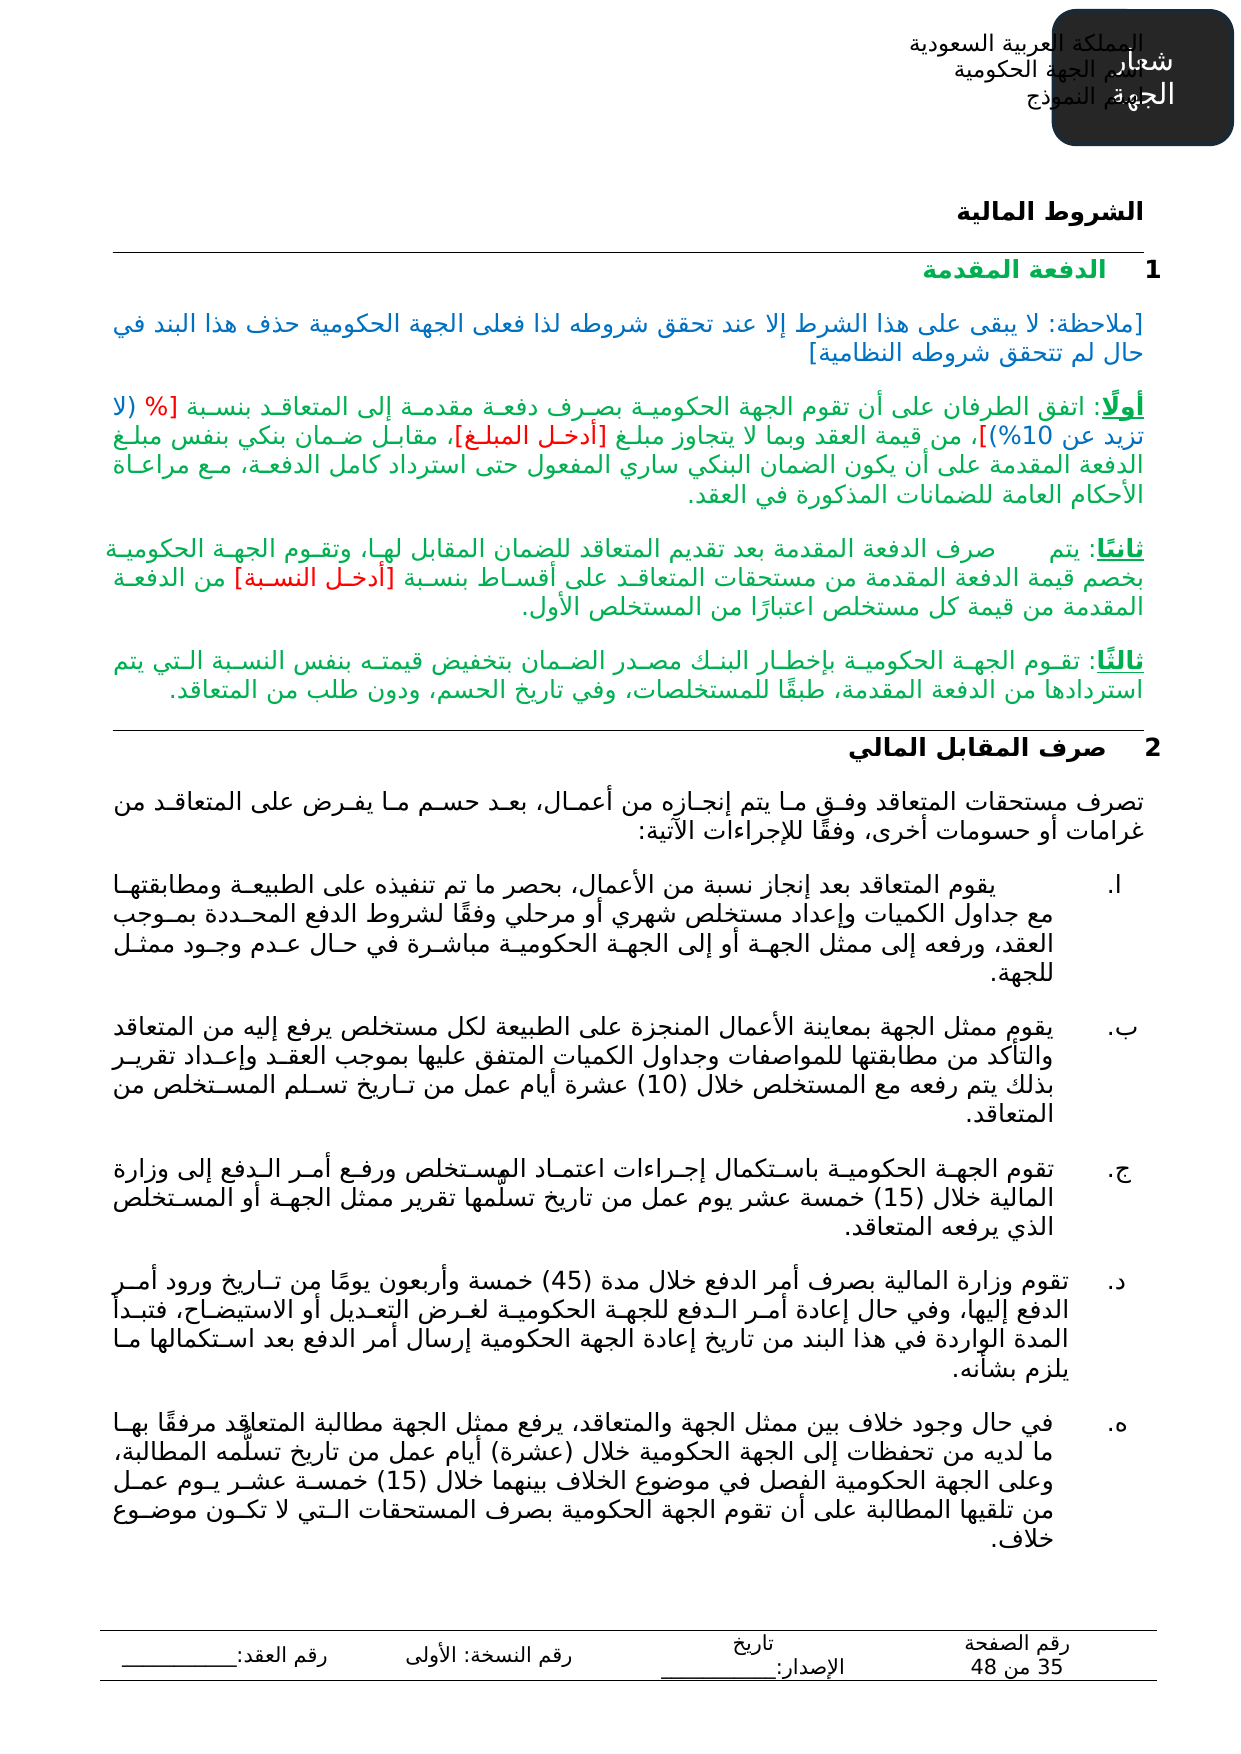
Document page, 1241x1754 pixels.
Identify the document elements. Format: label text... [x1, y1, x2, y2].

list يقوم ممثل الجهة بمعاينة الأعمال المنجزة على الطبيعة لكل مستخلص يرفع إليه من المتعاقد والتأكد من مطابقتها للمواصفات وجداول الكميات المتفق عليها بموجب العقد وإعداد تقرير بذلك يتم رفعه مع المستخلص خلال (10) عشرة أيام عمل من تاريخ تسلم المستخلص من المتعاقد. [112, 1012, 1107, 1129]
text ثالثًا: تقوم الجهة الحكومية بإخطار البنك مصدر الضمان بتخفيض قيمته بنفس النسبة التي يتم استردادها من الدفعة المقدمة، طبقًا للمستخلصات، وفي تاريخ الحسم، ودون طلب من المتعاقد. [112, 646, 1144, 705]
list يقوم المتعاقد بعد إنجاز نسبة من الأعمال، بحصر ما تم تنفيذه على الطبيعة ومطابقتها مع جداول الكميات وإعداد مستخلص شهري أو مرحلي وفقًا لشروط الدفع المحددة بموجب العقد، ورفعه إلى ممثل الجهة أو إلى الجهة الحكومية مباشرة في حال عدم وجود ممثل للجهة. [112, 870, 1107, 987]
subtitle صرف المقابل المالي [112, 731, 1144, 762]
list ‌تقوم وزارة المالية بصرف أمر الدفع خلال مدة (45) خمسة وأربعون يومًا من تاريخ ورود أمر الدفع إليها، وفي حال إعادة أمر الدفع للجهة الحكومية لغرض التعديل أو الاستيضاح، فتبدأ المدة الواردة في هذا البند من تاريخ إعادة الجهة الحكومية إرسال أمر الدفع بعد استكمالها ما يلزم بشأنه. [112, 1266, 1107, 1383]
text تصرف مستحقات المتعاقد وفق ما يتم إنجازه من أعمال، بعد حسم ما يفرض على المتعاقد من غرامات أو حسومات أخرى، وفقًا للإجراءات الآتية: [112, 787, 1144, 845]
subtitle الدفعة المقدمة [112, 253, 1144, 284]
list في حال وجود خلاف بين ممثل الجهة والمتعاقد، يرفع ممثل الجهة مطالبة المتعاقد مرفقًا بها ما لديه من تحفظات إلى الجهة الحكومية خلال (عشرة) أيام عمل من تاريخ تسلُّمه المطالبة، وعلى الجهة الحكومية الفصل في موضوع الخلاف بينهما خلال (15) خمسة عشر يوم عمل من تلقيها المطالبة على أن تقوم الجهة الحكومية بصرف المستحقات التي لا تكون موضوع خلاف. [112, 1408, 1107, 1554]
list تقوم الجهة الحكومية باستكمال إجراءات اعتماد المستخلص ورفع أمر الدفع إلى وزارة المالية خلال (15) خمسة عشر يوم عمل من تاريخ تسلُّمها تقرير ممثل الجهة أو المستخلص الذي يرفعه المتعاقد. [112, 1154, 1107, 1241]
subtitle الشروط المالية [112, 197, 1144, 227]
text [ملاحظة: لا يبقى على هذا الشرط إلا عند تحقق شروطه لذا فعلى الجهة الحكومية حذف هذا البند في حال لم تتحقق شروطه النظامية] [112, 309, 1144, 367]
text أولًا: اتفق الطرفان على أن تقوم الجهة الحكومية بصرف دفعة مقدمة إلى المتعاقد بنسبة [% (لا تزيد عن 10%)]، من قيمة العقد وبما لا يتجاوز مبلغ [أدخل المبلغ]، مقابل ضمان بنكي بنفس مبلغ الدفعة المقدمة على أن يكون الضمان البنكي ساري المفعول حتى استرداد كامل الدفعة، مع مراعاة الأحكام العامة للضمانات المذكورة في العقد. [112, 392, 1144, 509]
text ثانيًا: ‌يتم صرف الدفعة المقدمة بعد تقديم المتعاقد للضمان المقابل لها، وتقوم الجهة الحكومية بخصم قيمة الدفعة المقدمة من مستحقات المتعاقد على أقساط بنسبة [أدخل النسبة] من الدفعة المقدمة من قيمة كل مستخلص اعتبارًا من المستخلص الأول. [112, 534, 1144, 621]
